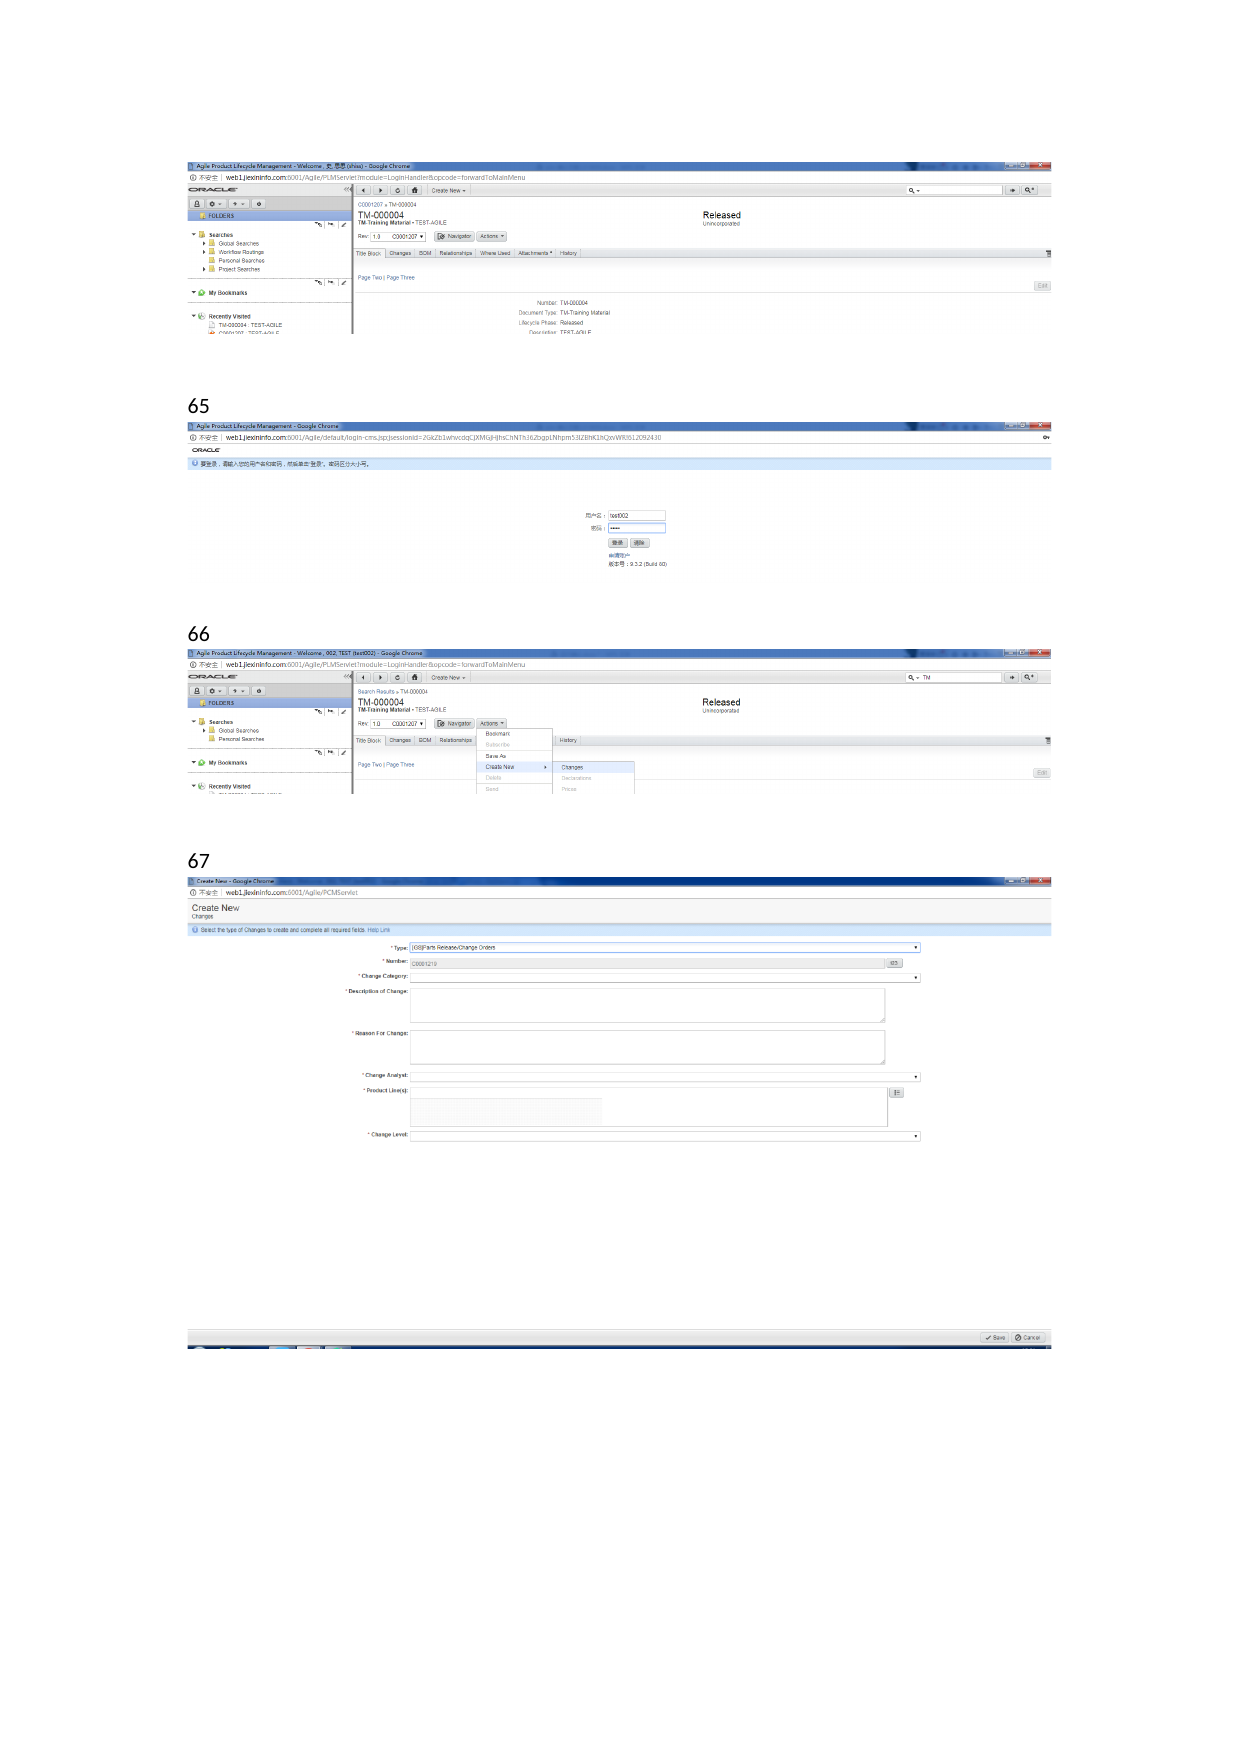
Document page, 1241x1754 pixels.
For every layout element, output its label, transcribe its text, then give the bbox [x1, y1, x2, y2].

picture [187, 422, 1052, 583]
picture [187, 162, 1052, 334]
picture [187, 877, 1052, 1349]
text 67 [187, 844, 1053, 877]
text 66 [187, 617, 1053, 649]
text 65 [187, 389, 1053, 422]
picture [187, 649, 1051, 794]
